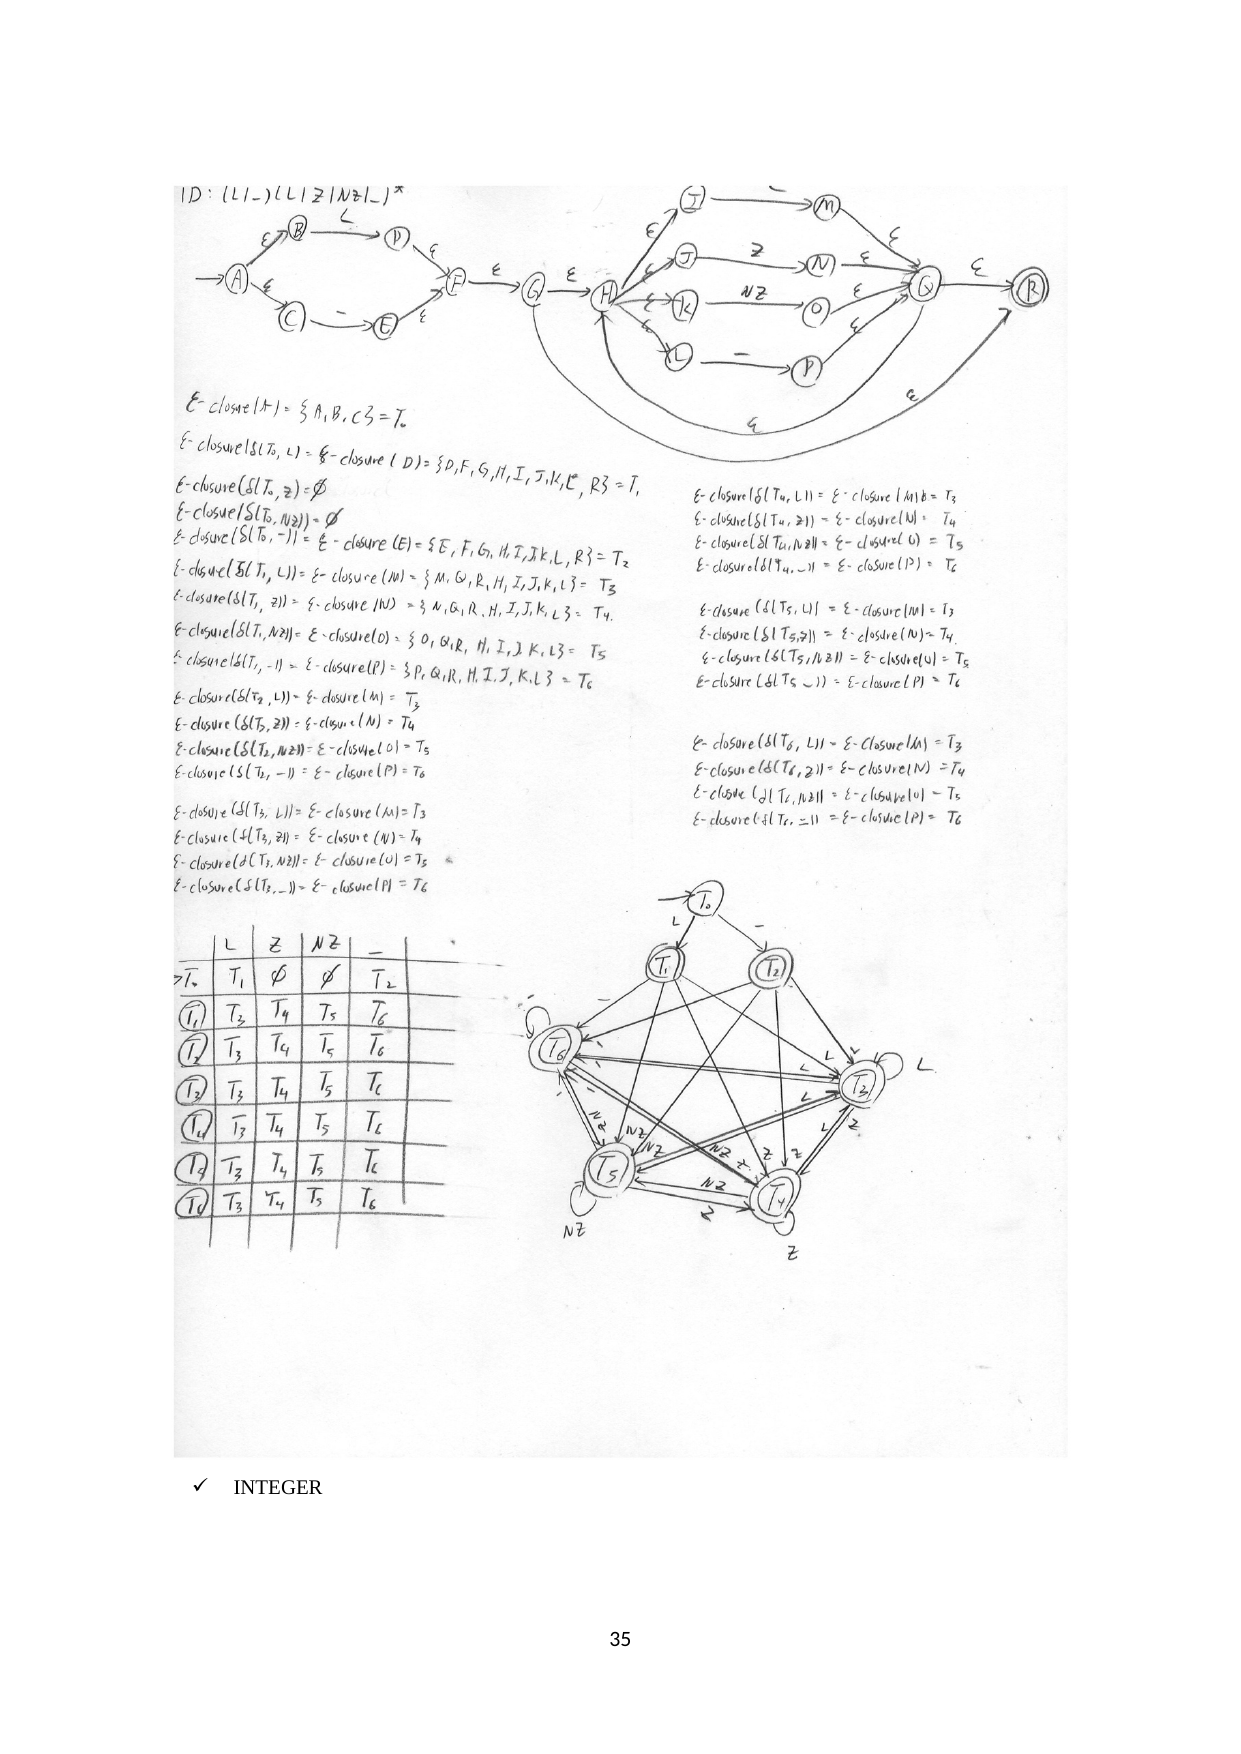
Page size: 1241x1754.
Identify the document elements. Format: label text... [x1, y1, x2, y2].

picture [165, 177, 1076, 1460]
list INTEGER [192, 1475, 1090, 1499]
